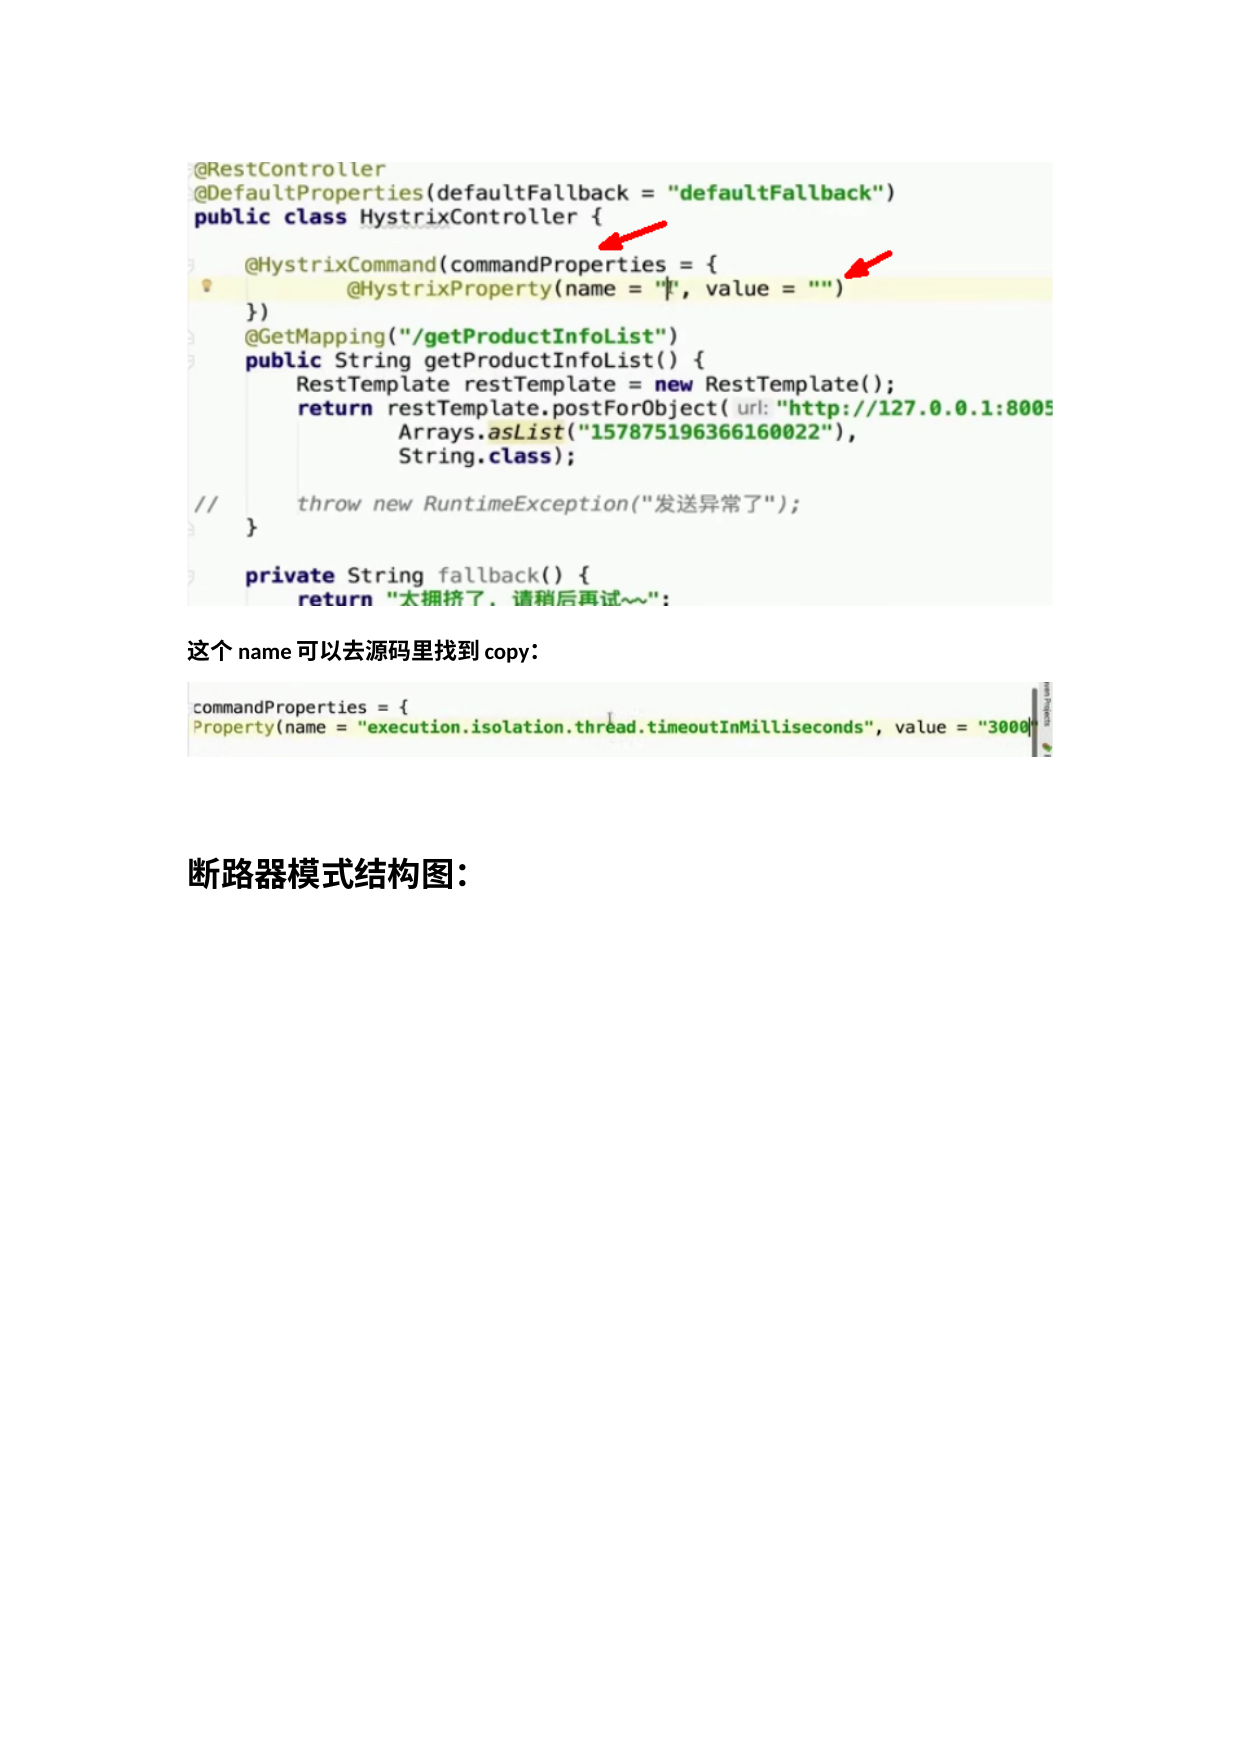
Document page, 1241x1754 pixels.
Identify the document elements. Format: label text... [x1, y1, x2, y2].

picture [187, 162, 1053, 606]
text 这个name可以去源码里找到copy： [187, 617, 1053, 682]
picture [187, 682, 1053, 757]
subtitle 断路器模式结构图： [187, 839, 1053, 904]
